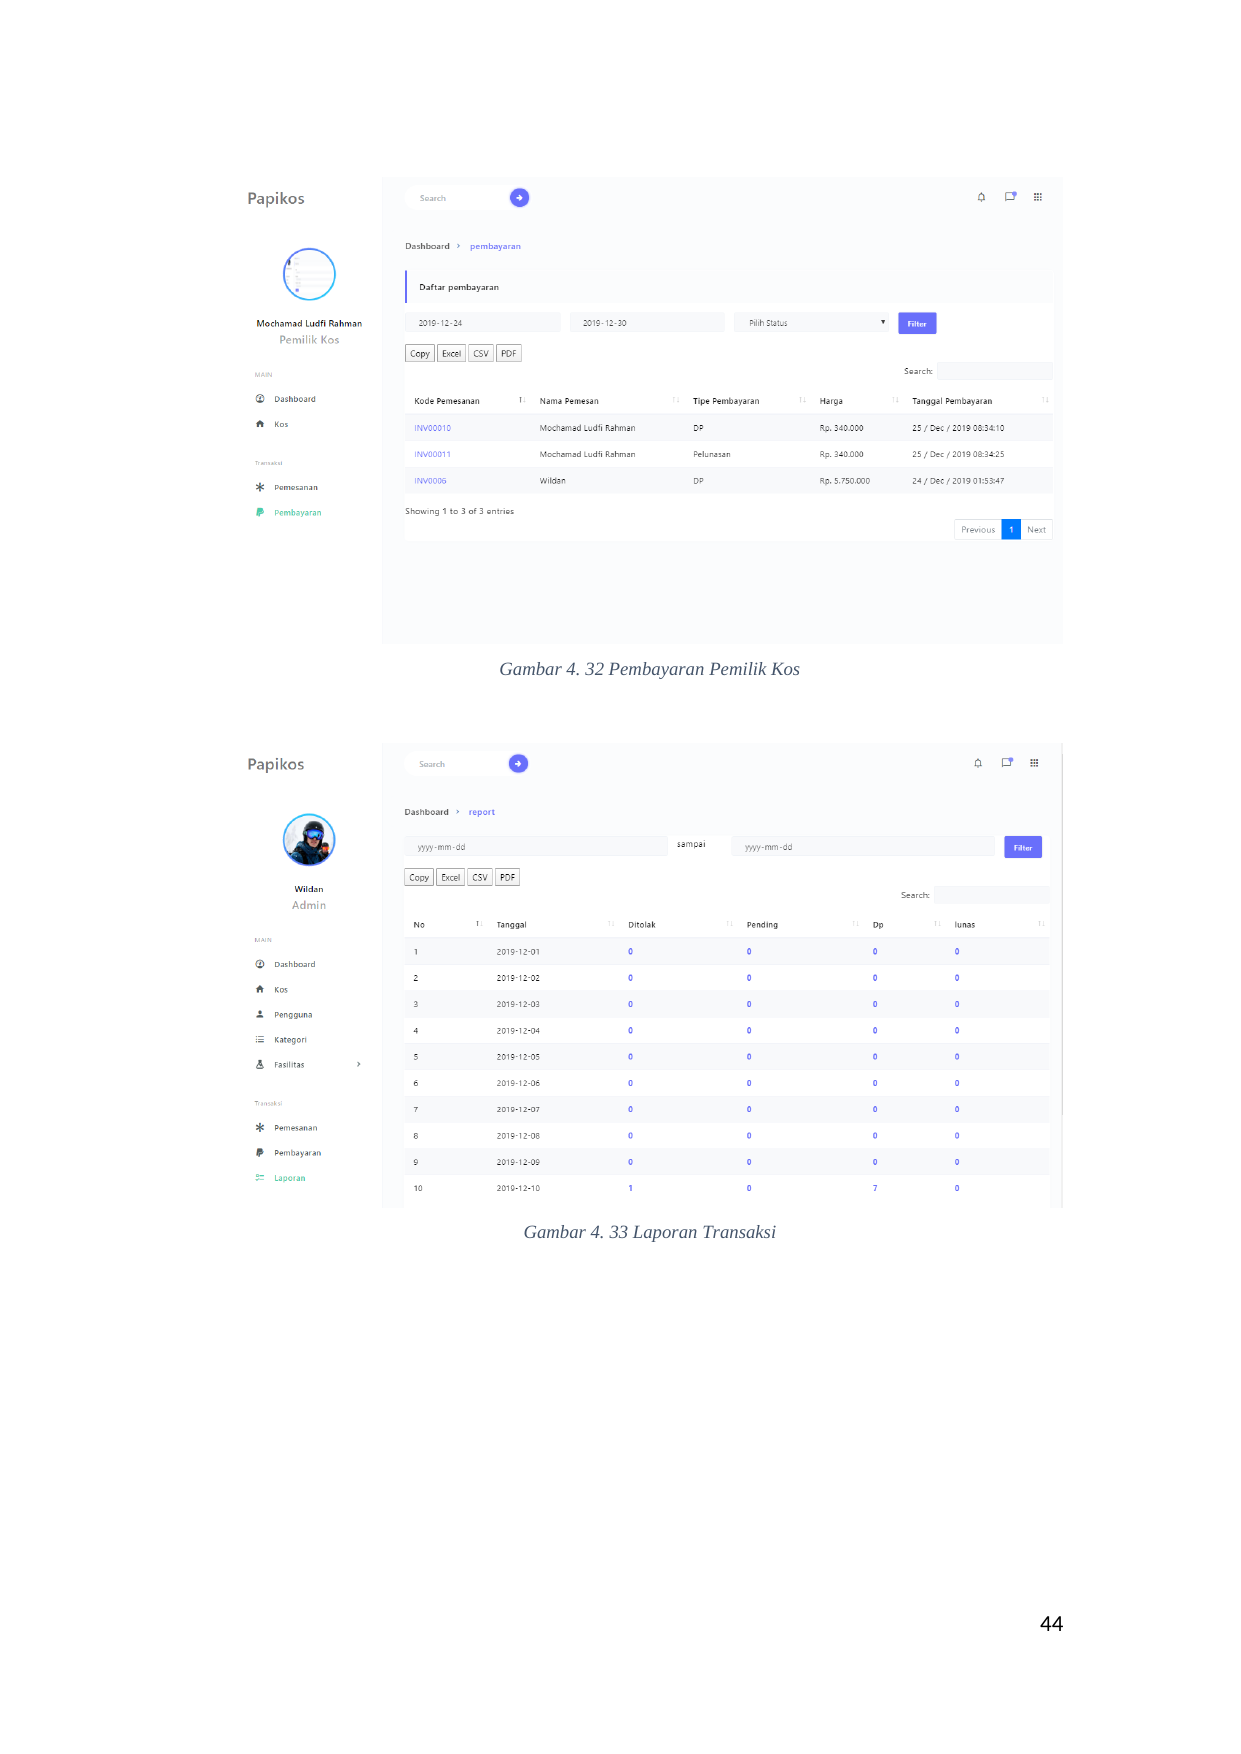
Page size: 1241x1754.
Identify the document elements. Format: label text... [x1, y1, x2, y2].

text Gambar 4. 32 Pembayaran Pemilik Kos [236, 658, 1063, 679]
picture [236, 177, 1063, 644]
text Gambar 4. 33 Laporan Transaksi [236, 1221, 1063, 1243]
picture [236, 743, 1063, 1208]
